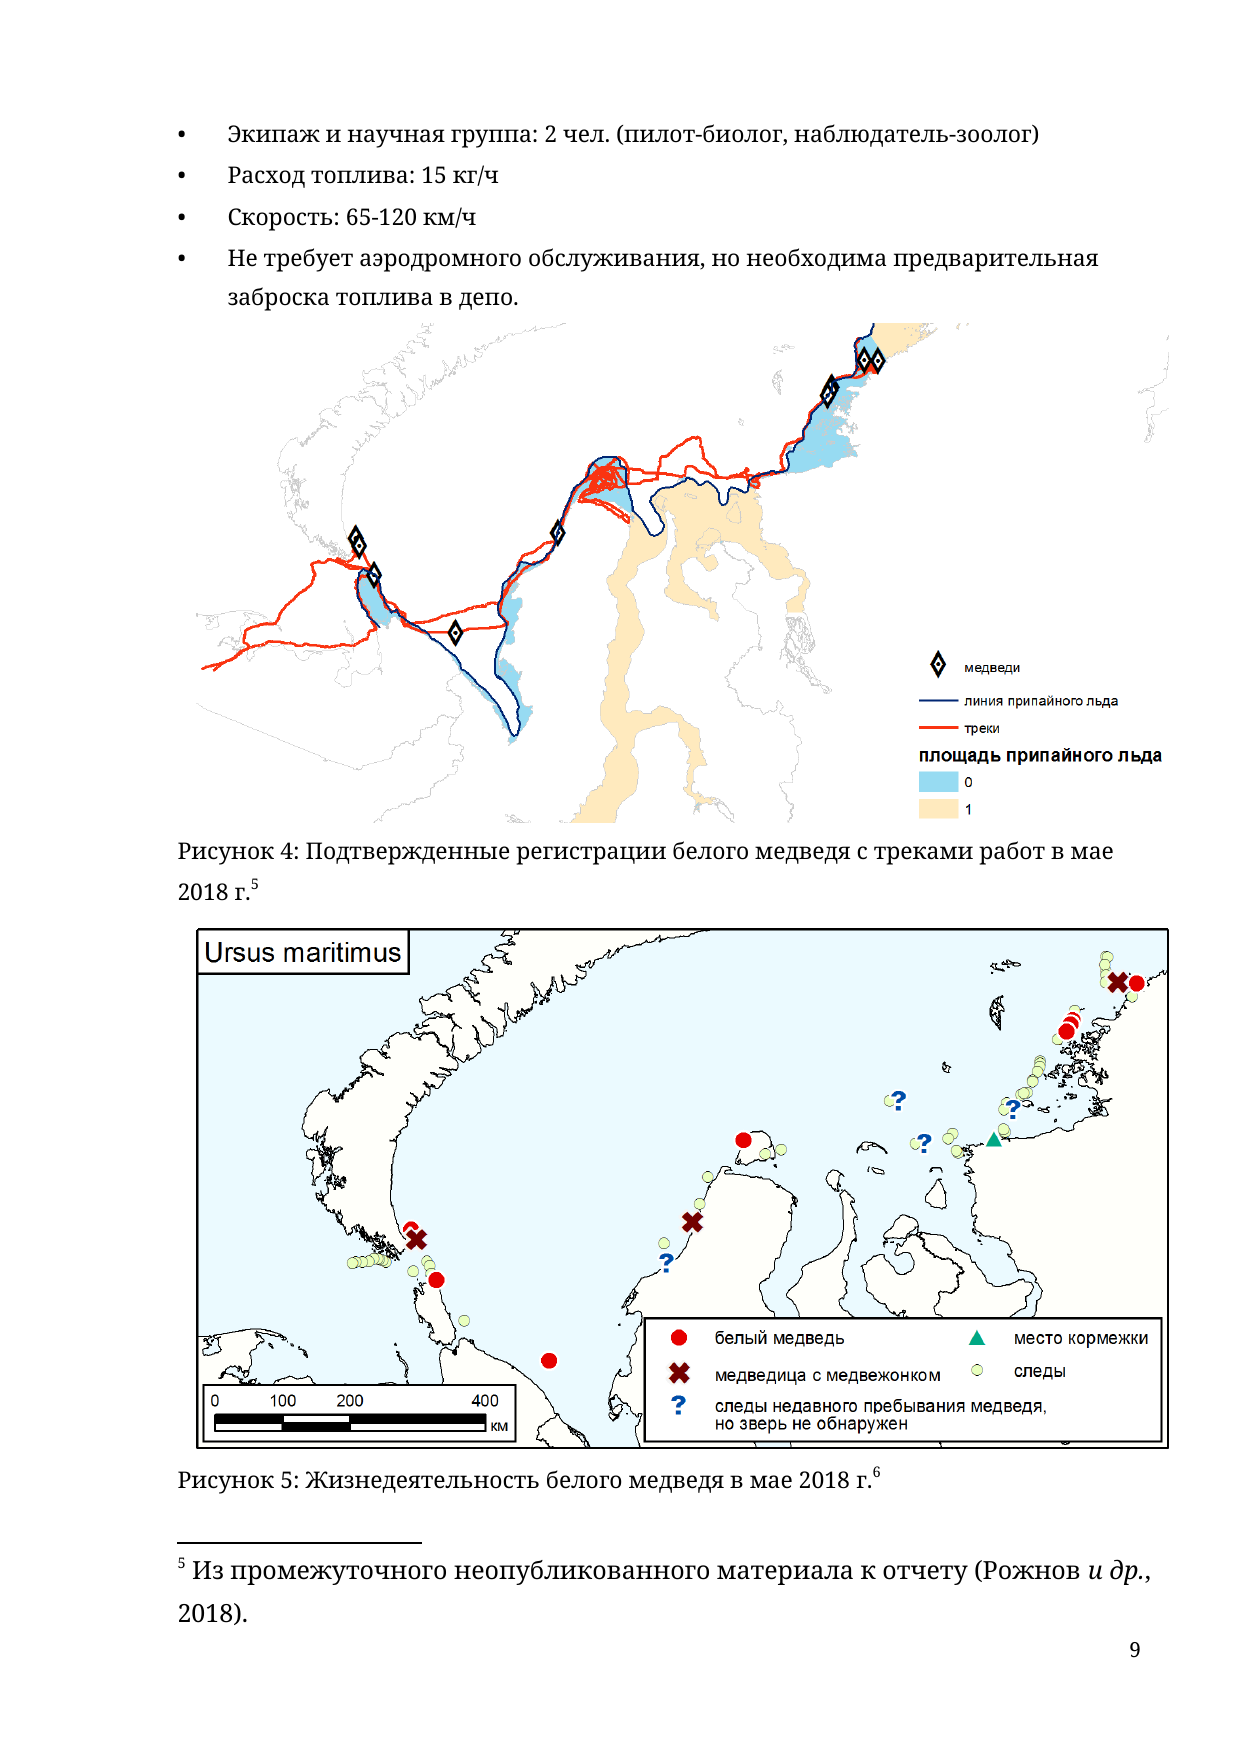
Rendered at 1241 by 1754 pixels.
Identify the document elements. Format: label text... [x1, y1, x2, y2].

list Расход топлива: 15 кг/ч [177, 159, 1152, 191]
list Экипаж и научная группа: 2 чел. (пилот-биолог, наблюдатель-зоолог) [177, 118, 1152, 149]
list Скорость: 65-120 км/ч [177, 200, 1152, 232]
picture [196, 323, 1169, 823]
picture [196, 928, 1169, 1449]
list Не требует аэродромного обслуживания, но необходима предварительная заброска топлива в депо. [177, 242, 1152, 312]
text Рисунок 5: Жизнедеятельность белого медведя в мае 2018 г. [177, 1462, 1152, 1496]
text Рисунок 4: Подтвержденные регистрации белого медведя с треками работ в мае 2018 г. [177, 835, 1152, 908]
